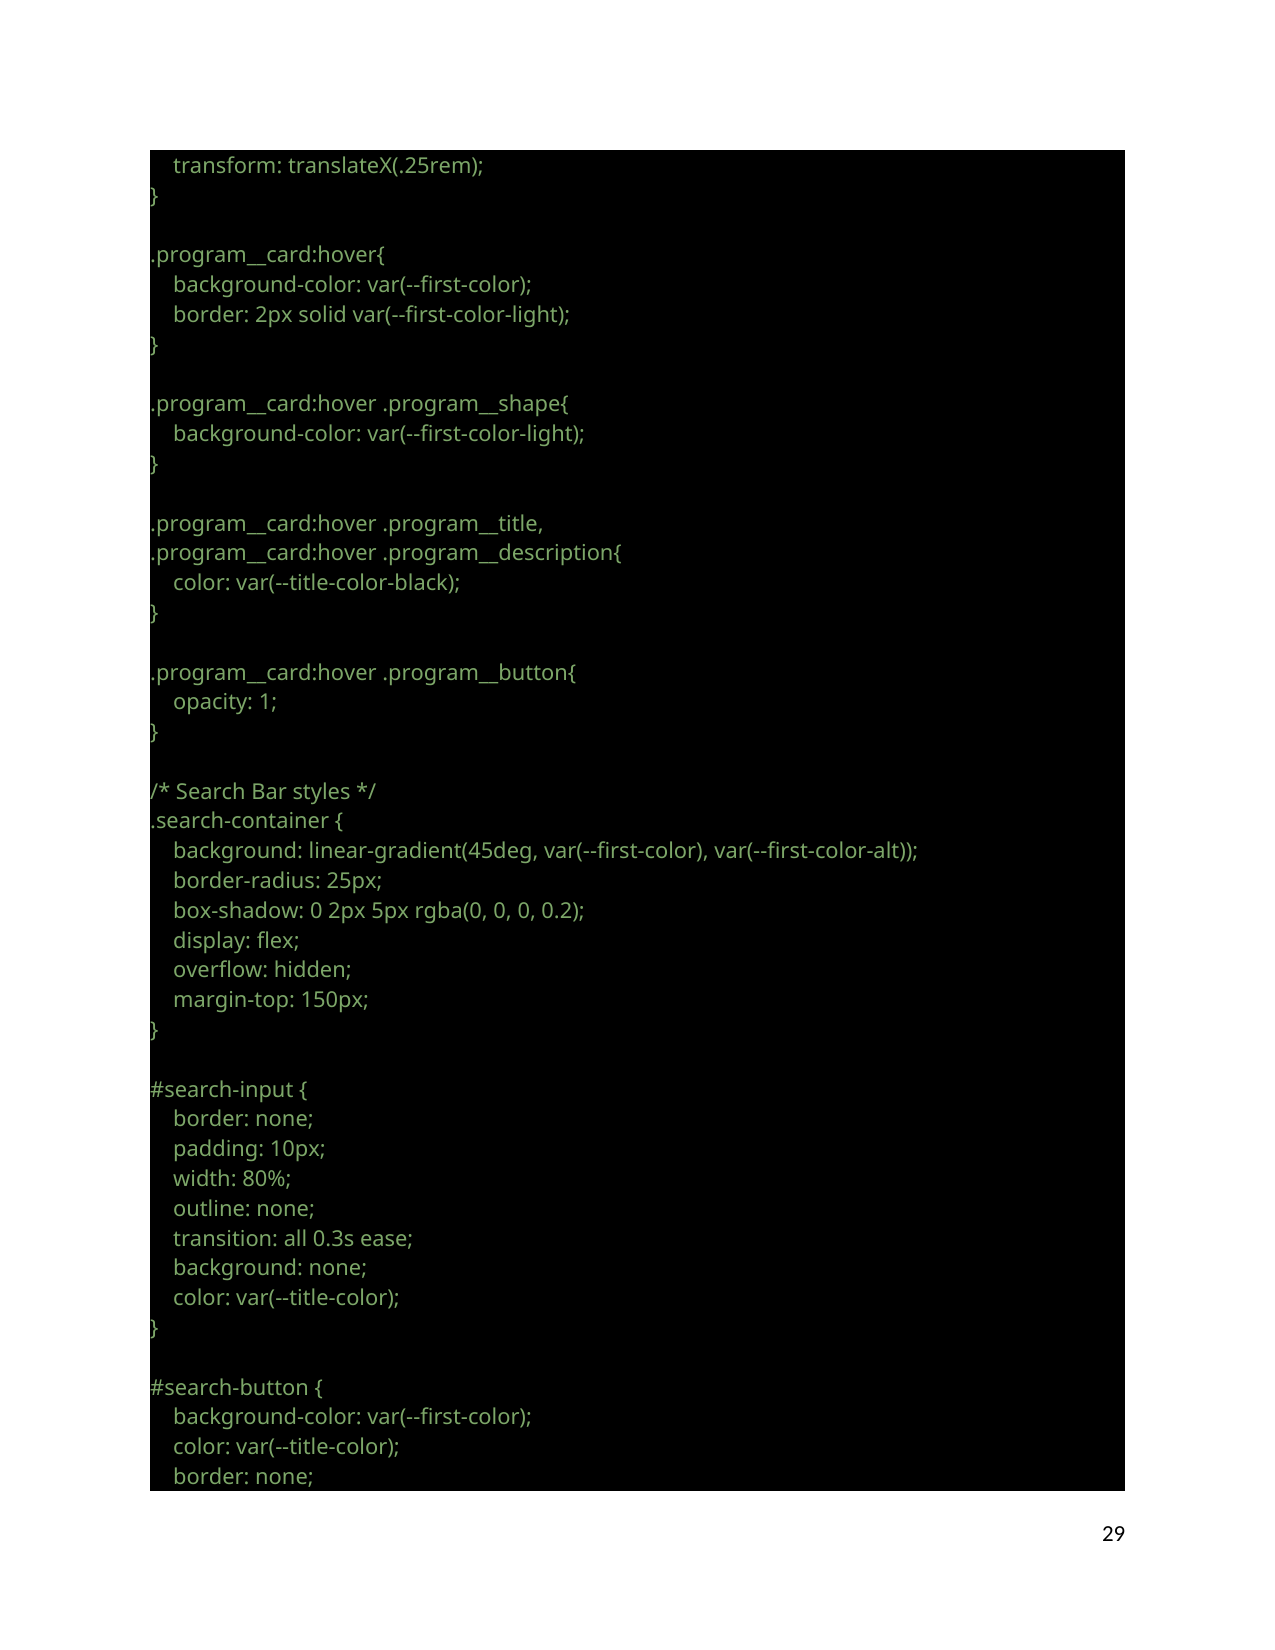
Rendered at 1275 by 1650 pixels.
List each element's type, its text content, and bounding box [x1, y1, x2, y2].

text border: none; [150, 1461, 1125, 1491]
text transform: translateX(.25rem); [150, 150, 1125, 180]
text color: var(--title-color-black); [150, 567, 1125, 597]
text margin-top: 150px; [150, 984, 1125, 1014]
text #search-input { [150, 1073, 1125, 1103]
text .program__card:hover .program__title, [150, 507, 1125, 537]
text background: linear-gradient(45deg, var(--first-color), var(--first-color-alt)); [150, 835, 1125, 865]
text .program__card:hover .program__shape{ [150, 388, 1125, 418]
text outline: none; [150, 1193, 1125, 1222]
text background-color: var(--first-color); [150, 1401, 1125, 1431]
text padding: 10px; [150, 1133, 1125, 1163]
text .program__card:hover{ [150, 239, 1125, 269]
text background: none; [150, 1252, 1125, 1282]
text border: none; [150, 1103, 1125, 1133]
text opacity: 1; [150, 686, 1125, 716]
text } [150, 448, 1125, 478]
text .program__card:hover .program__description{ [150, 537, 1125, 567]
text } [150, 329, 1125, 358]
text width: 80%; [150, 1163, 1125, 1193]
text } [150, 1014, 1125, 1044]
text } [150, 716, 1125, 746]
text overflow: hidden; [150, 954, 1125, 984]
text background-color: var(--first-color-light); [150, 418, 1125, 448]
text color: var(--title-color); [150, 1282, 1125, 1312]
text border: 2px solid var(--first-color-light); [150, 299, 1125, 329]
text /* Search Bar styles */ [150, 776, 1125, 805]
text #search-button { [150, 1371, 1125, 1401]
text color: var(--title-color); [150, 1431, 1125, 1461]
text background-color: var(--first-color); [150, 269, 1125, 299]
text box-shadow: 0 2px 5px rgba(0, 0, 0, 0.2); [150, 895, 1125, 924]
text border-radius: 25px; [150, 865, 1125, 895]
text } [150, 180, 1125, 209]
text display: flex; [150, 924, 1125, 954]
text } [150, 597, 1125, 627]
text } [150, 1312, 1125, 1342]
text transition: all 0.3s ease; [150, 1222, 1125, 1252]
text .program__card:hover .program__button{ [150, 656, 1125, 686]
text .search-container { [150, 805, 1125, 835]
